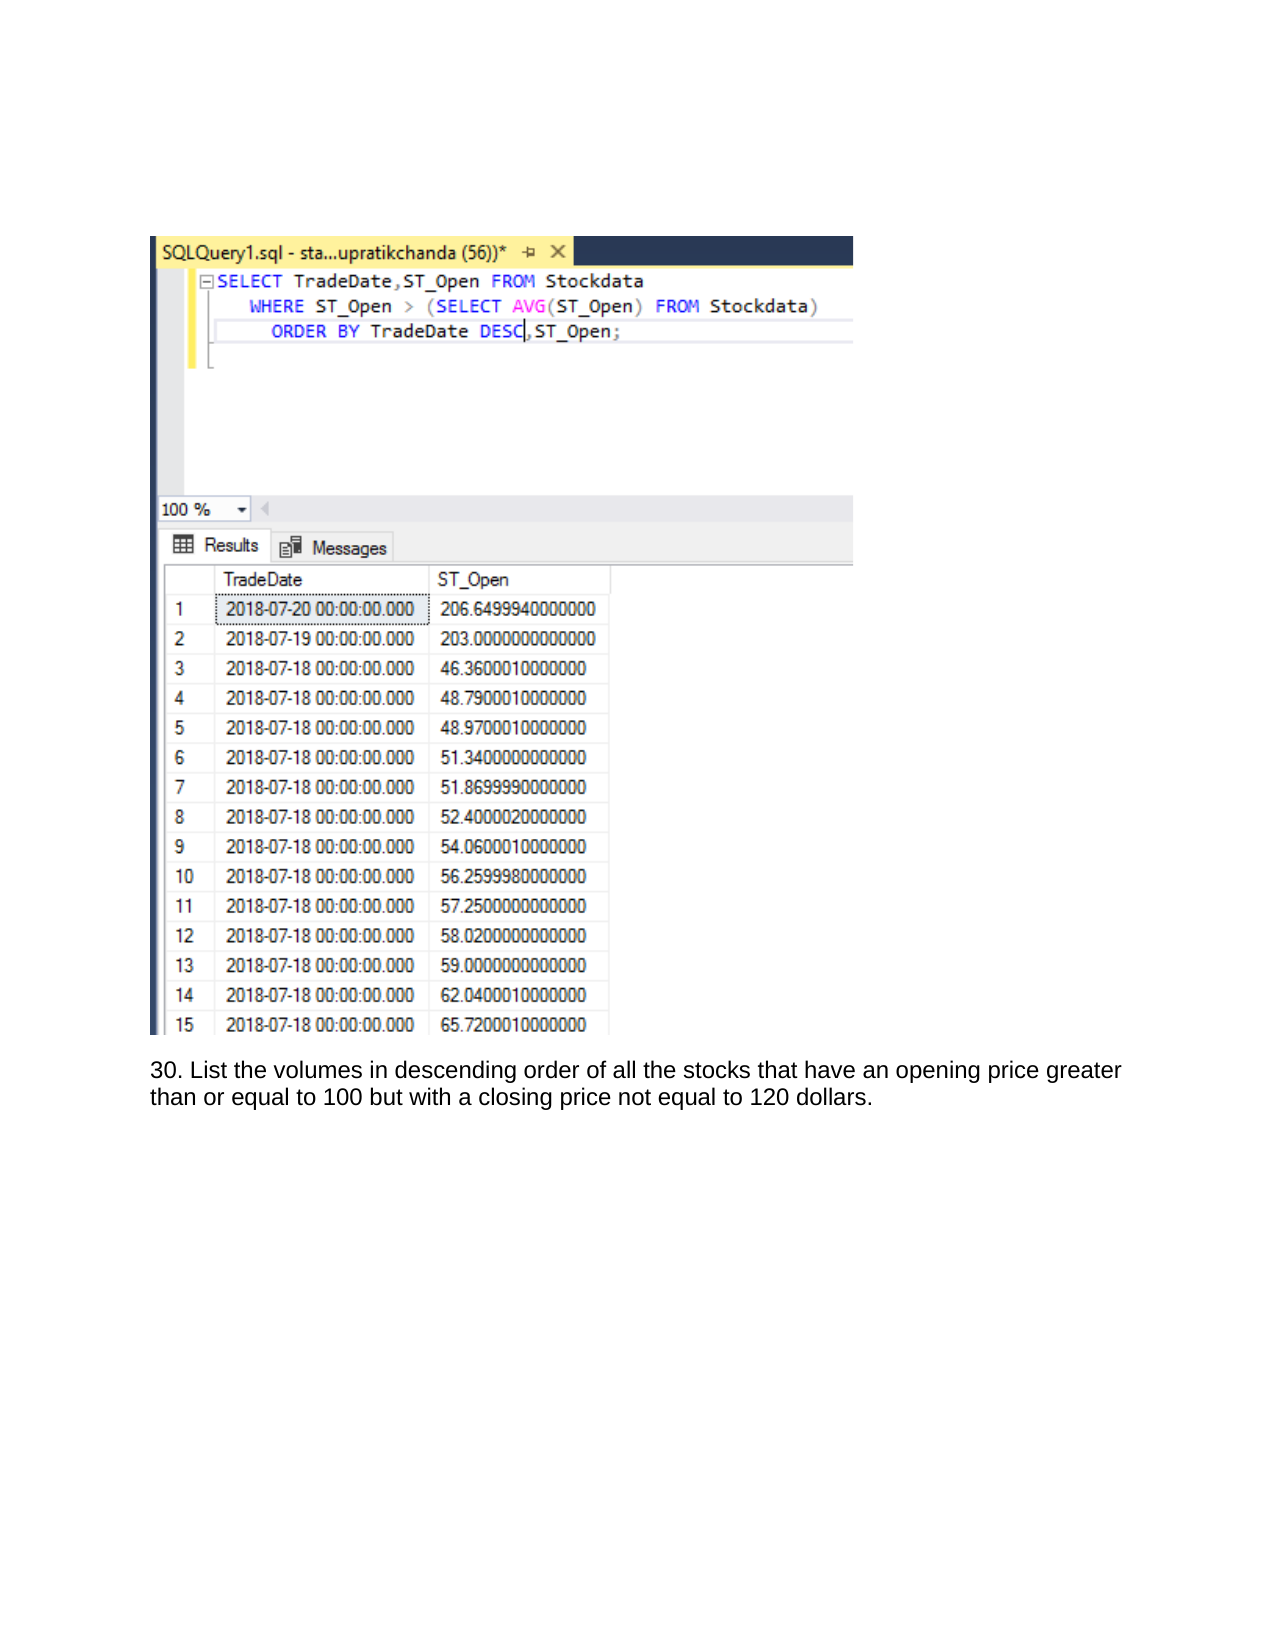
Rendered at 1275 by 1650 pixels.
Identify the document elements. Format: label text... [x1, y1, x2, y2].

picture [150, 236, 854, 1035]
text 30. List the volumes in descending order of all the stocks that have an opening price greater than or equal to 100 but with a closing price not equal to 120 dollars. [150, 1056, 1125, 1111]
